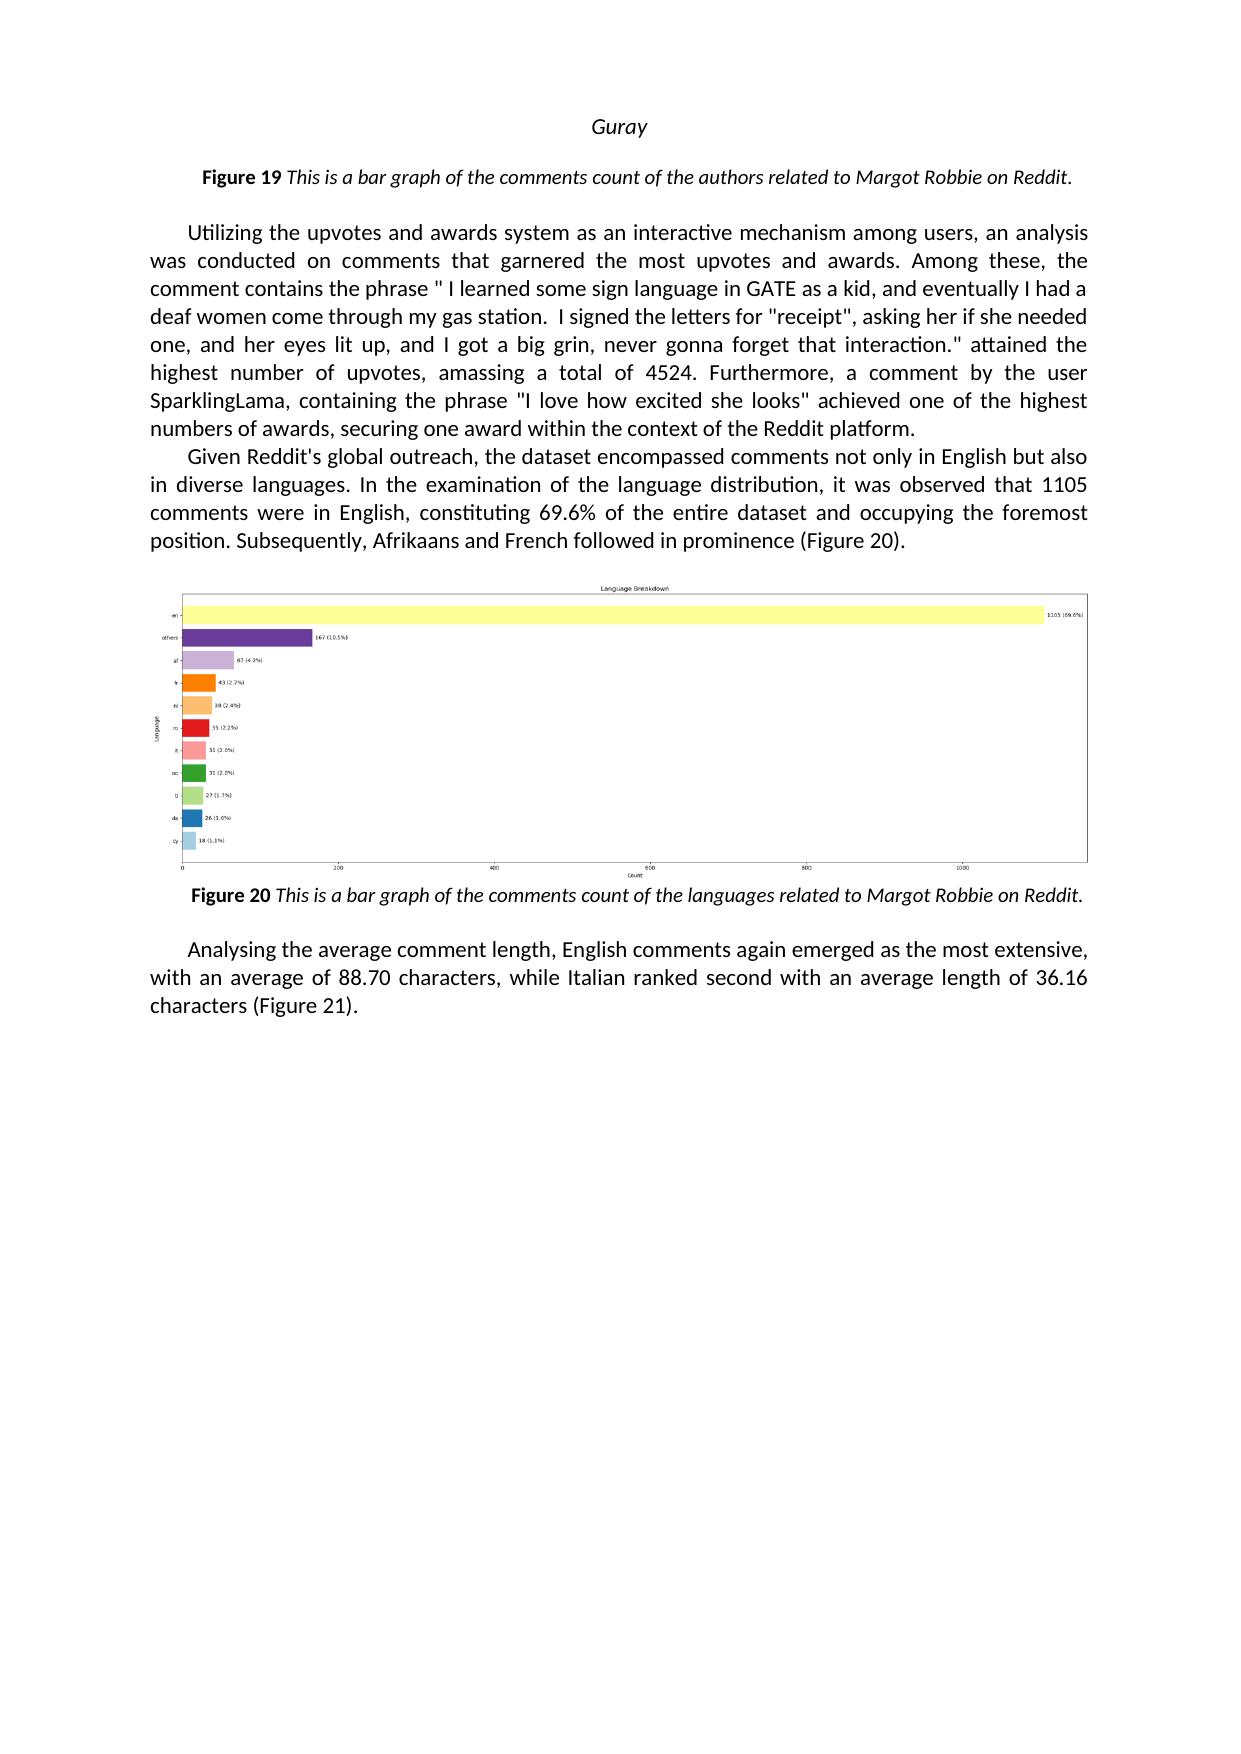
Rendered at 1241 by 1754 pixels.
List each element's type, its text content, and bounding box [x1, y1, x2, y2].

text Analysing the average comment length, English comments again emerged as the most extensive, with an average of 88.70 characters, while Italian ranked second with an average length of 36.16 characters (Figure 21). [150, 936, 1090, 1019]
text Utilizing the upvotes and awards system as an interactive mechanism among users, an analysis was conducted on comments that garnered the most upvotes and awards. Among these, the comment contains the phrase " I learned some sign language in GATE as a kid, and eventually I had a deaf women come through my gas station. I signed the letters for "receipt", asking her if she needed one, and her eyes lit up, and I got a big grin, never gonna forget that interaction." attained the highest number of upvotes, amassing a total of 4524. Furthermore, a comment by the user SparklingLama, containing the phrase "I love how excited she looks" achieved one of the highest numbers of awards, securing one award within the context of the Reddit platform. [150, 218, 1090, 442]
picture [150, 582, 1091, 882]
text Figure 20 This is a bar graph of the comments count of the languages related to Margot Robbie on Reddit. [150, 882, 1090, 907]
text Figure 19 This is a bar graph of the comments count of the authors related to Margot Robbie on Reddit. [150, 164, 1090, 190]
text Given Reddit's global outreach, the dataset encompassed comments not only in English but also in diverse languages. In the examination of the language distribution, it was observed that 1105 comments were in English, constituting 69.6% of the entire dataset and occupying the foremost position. Subsequently, Afrikaans and French followed in prominence (Figure 20). [150, 442, 1090, 554]
